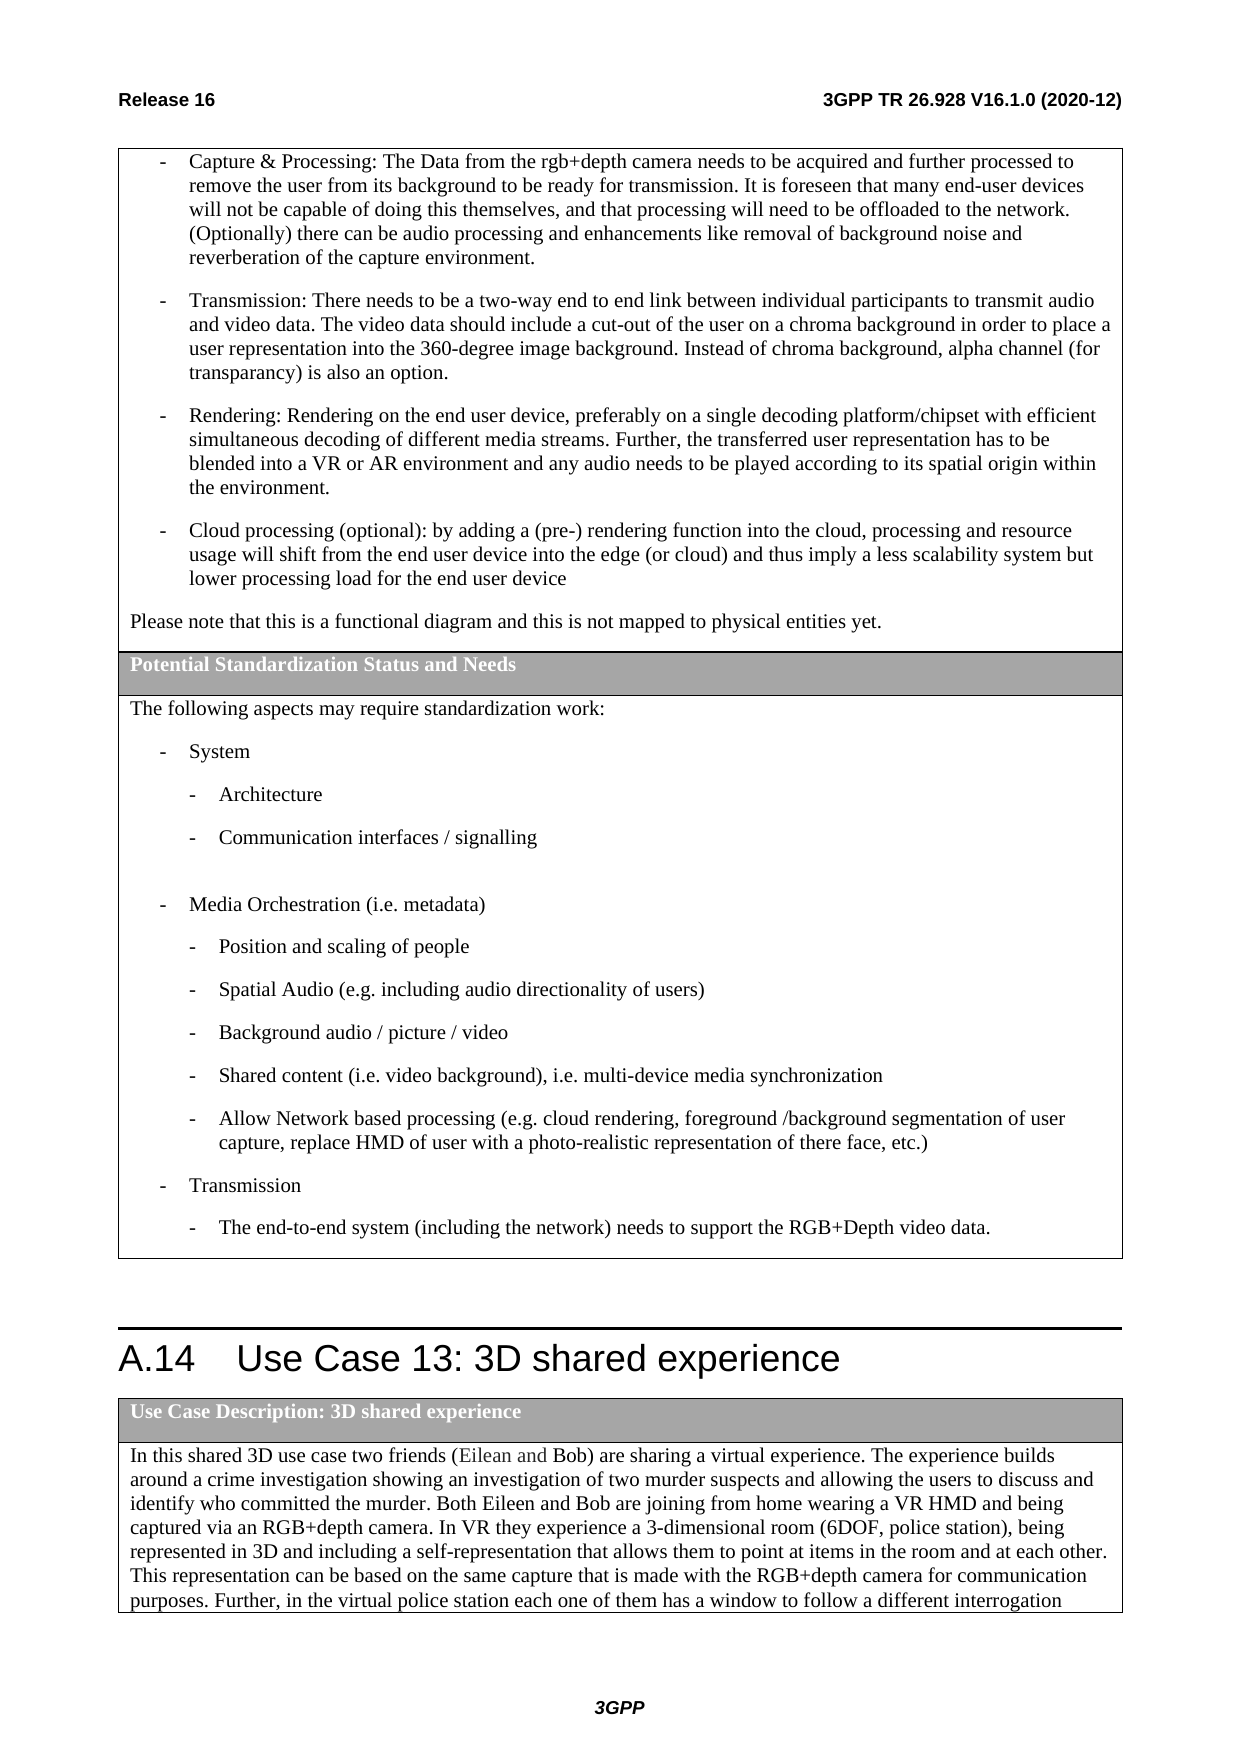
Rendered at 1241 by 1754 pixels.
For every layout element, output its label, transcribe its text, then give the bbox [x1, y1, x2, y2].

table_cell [119, 1443, 1122, 1612]
subtitle A.14 Use Case 13: 3D shared experience [118, 1330, 1122, 1379]
table_header Use Case Description: 3D shared experience [119, 1399, 1122, 1442]
table_cell The following aspects may require standardization work: - System - Architecture - Communication interfaces / signalling - Media Orchestration (i.e. metadata) - Position and scaling of people - Spatial Audio (e.g. including audio directionality of users) - Background audio / picture / video - Shared content (i.e. video background), i.e. multi-device media synchronization - Allow Network based processing (e.g. cloud rendering, foreground /background segmentation of user capture, replace HMD of user with a photo-realistic representation of there face, etc.) - Transmission - The end-to-end system (including the network) needs to support the RGB+Depth video data. [119, 696, 1122, 1258]
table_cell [119, 149, 1122, 651]
table_cell Potential Standardization Status and Needs [119, 653, 1122, 695]
